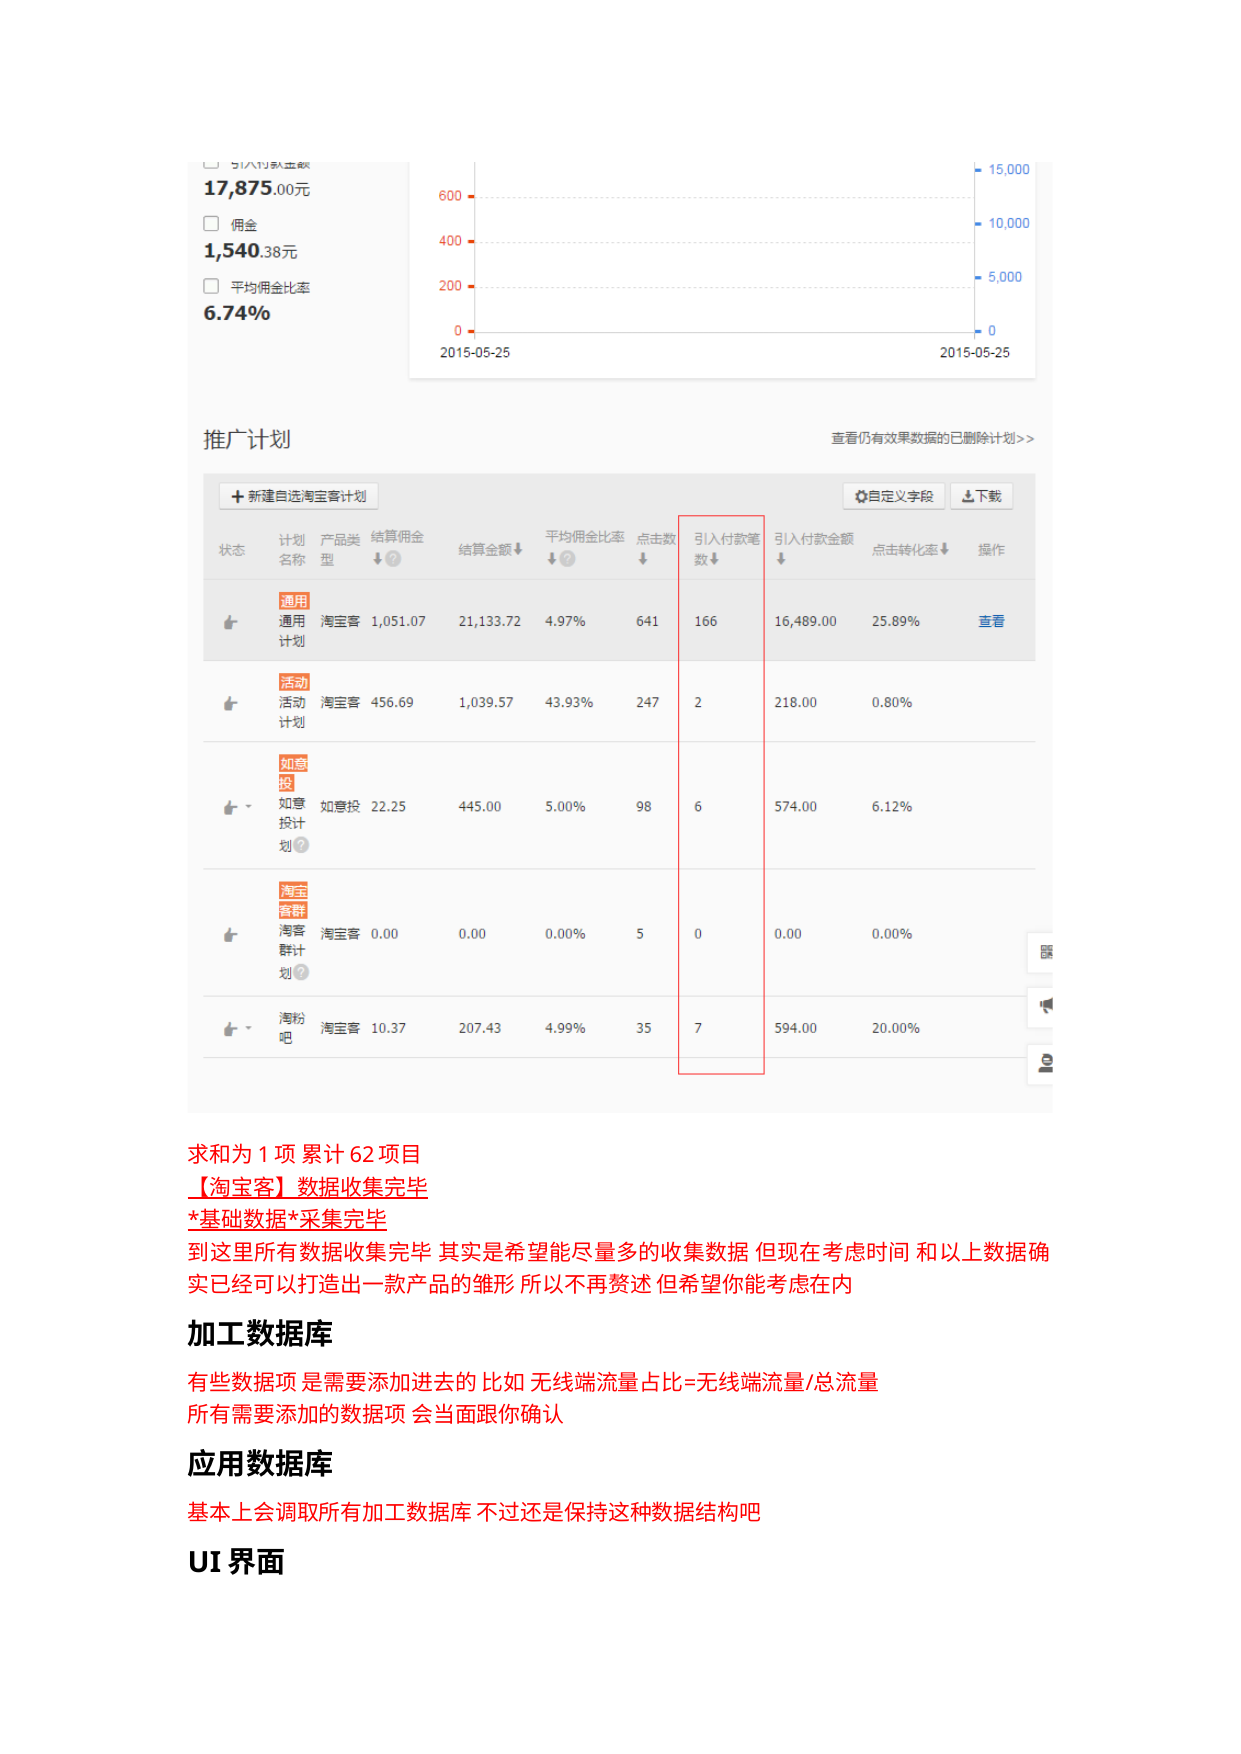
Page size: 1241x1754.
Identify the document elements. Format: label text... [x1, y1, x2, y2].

text 【淘宝客】数据收集完毕 [187, 1169, 1053, 1202]
picture [187, 162, 1053, 1113]
text *基础数据*采集完毕 [187, 1202, 1053, 1234]
text 求和为1项 累计62项目 [187, 1137, 1053, 1169]
text 所有需要添加的数据项 会当面跟你确认 [187, 1397, 1053, 1429]
text 应用数据库 [187, 1429, 1053, 1494]
text 加工数据库 [187, 1299, 1053, 1364]
text UI界面 [187, 1527, 1053, 1592]
text 有些数据项 是需要添加进去的 比如 无线端流量占比=无线端流量/总流量 [187, 1364, 1053, 1397]
text 到这里所有数据收集完毕 其实是希望能尽量多的收集数据 但现在考虑时间 和以上数据确实已经可以打造出一款产品的雏形 所以不再赘述 但希望你能考虑在内 [187, 1234, 1053, 1299]
text 基本上会调取所有加工数据库 不过还是保持这种数据结构吧 [187, 1494, 1053, 1527]
